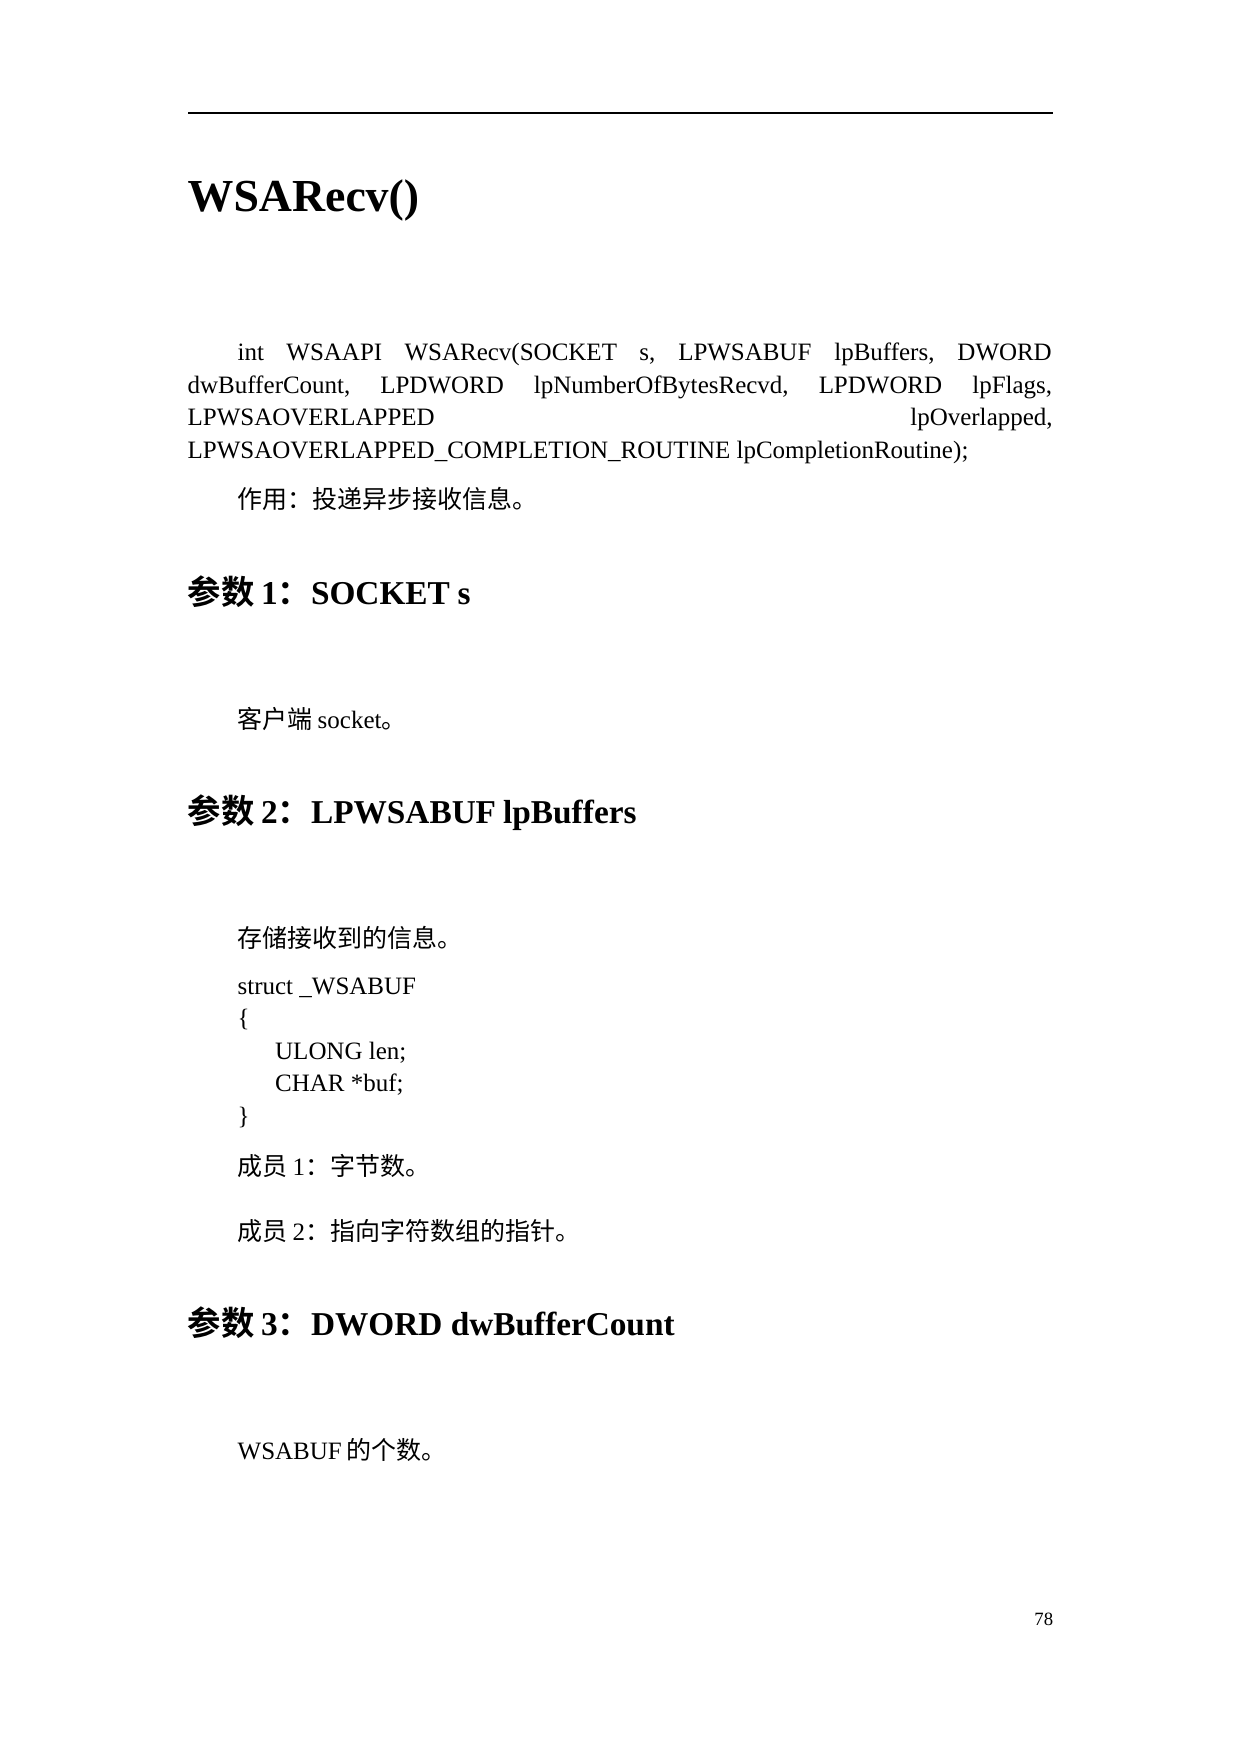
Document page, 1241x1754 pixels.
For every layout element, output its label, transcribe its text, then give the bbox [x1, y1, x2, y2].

text 存储接收到的信息。 [187, 904, 1053, 969]
text 客户端socket。 [187, 685, 1053, 750]
subtitle WSARecv() [187, 162, 1053, 227]
subtitle 参数1：SOCKET s [187, 558, 1053, 623]
text WSABUF的个数。 [187, 1416, 1053, 1481]
text ULONG len; [187, 1034, 1053, 1067]
subtitle 参数2：LPWSABUF lpBuffers [187, 777, 1053, 842]
text } [187, 1099, 1053, 1132]
text struct _WSABUF [187, 969, 1053, 1002]
text 作用：投递异步接收信息。 [187, 466, 1053, 531]
text int WSAAPI WSARecv(SOCKET s, LPWSABUF lpBuffers, DWORD dwBufferCount, LPDWORD lpNumberOfBytesRecvd, LPDWORD lpFlags, LPWSAOVERLAPPED lpOverlapped, LPWSAOVERLAPPED_COMPLETION_ROUTINE lpCompletionRoutine); [187, 336, 1053, 466]
text 成员2：指向字符数组的指针。 [187, 1197, 1053, 1262]
text 成员1：字节数。 [187, 1132, 1053, 1197]
subtitle 参数3：DWORD dwBufferCount [187, 1289, 1053, 1354]
text { [187, 1002, 1053, 1034]
text CHAR *buf; [187, 1067, 1053, 1099]
